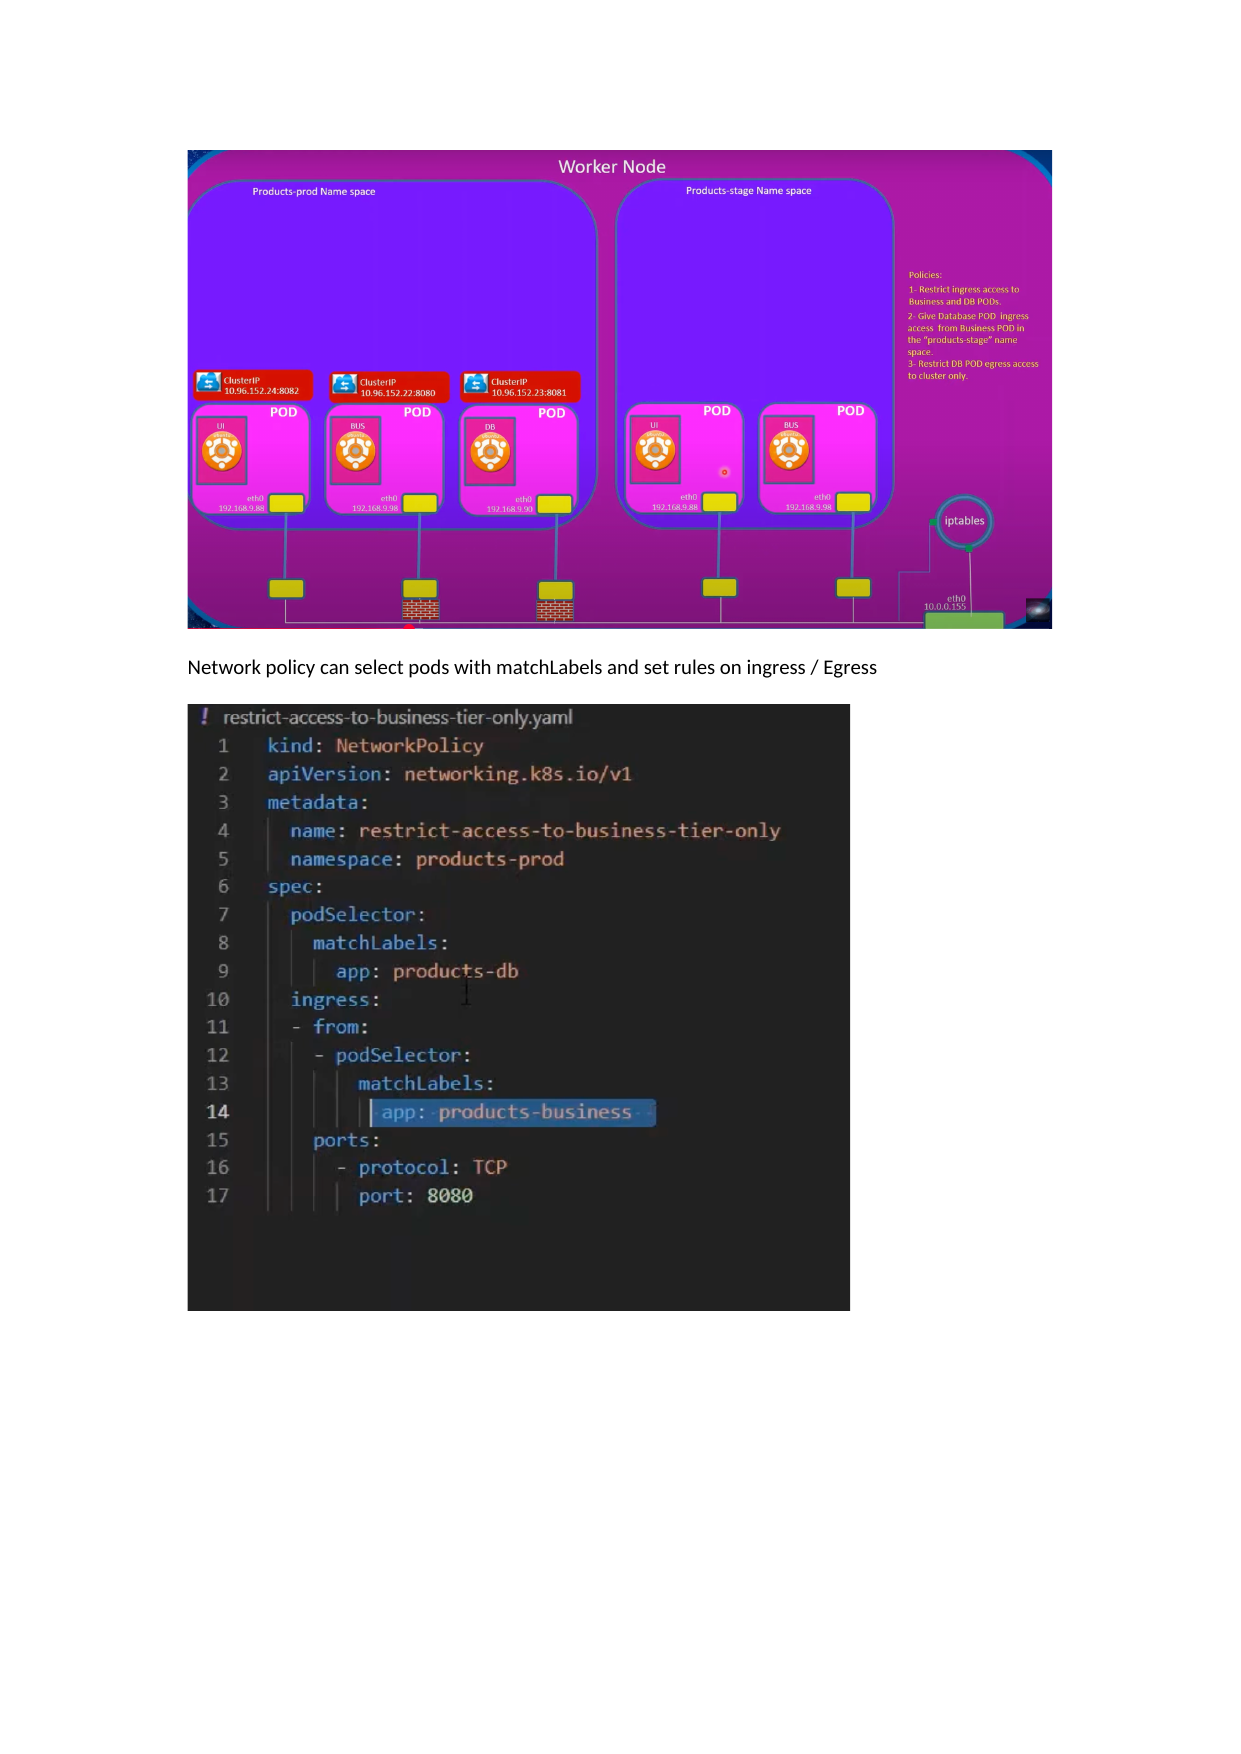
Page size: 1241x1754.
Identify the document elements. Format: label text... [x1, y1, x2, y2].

picture [187, 150, 1053, 629]
text Network policy can select pods with matchLabels and set rules on ingress / Egress [187, 654, 1053, 679]
picture [187, 704, 851, 1311]
